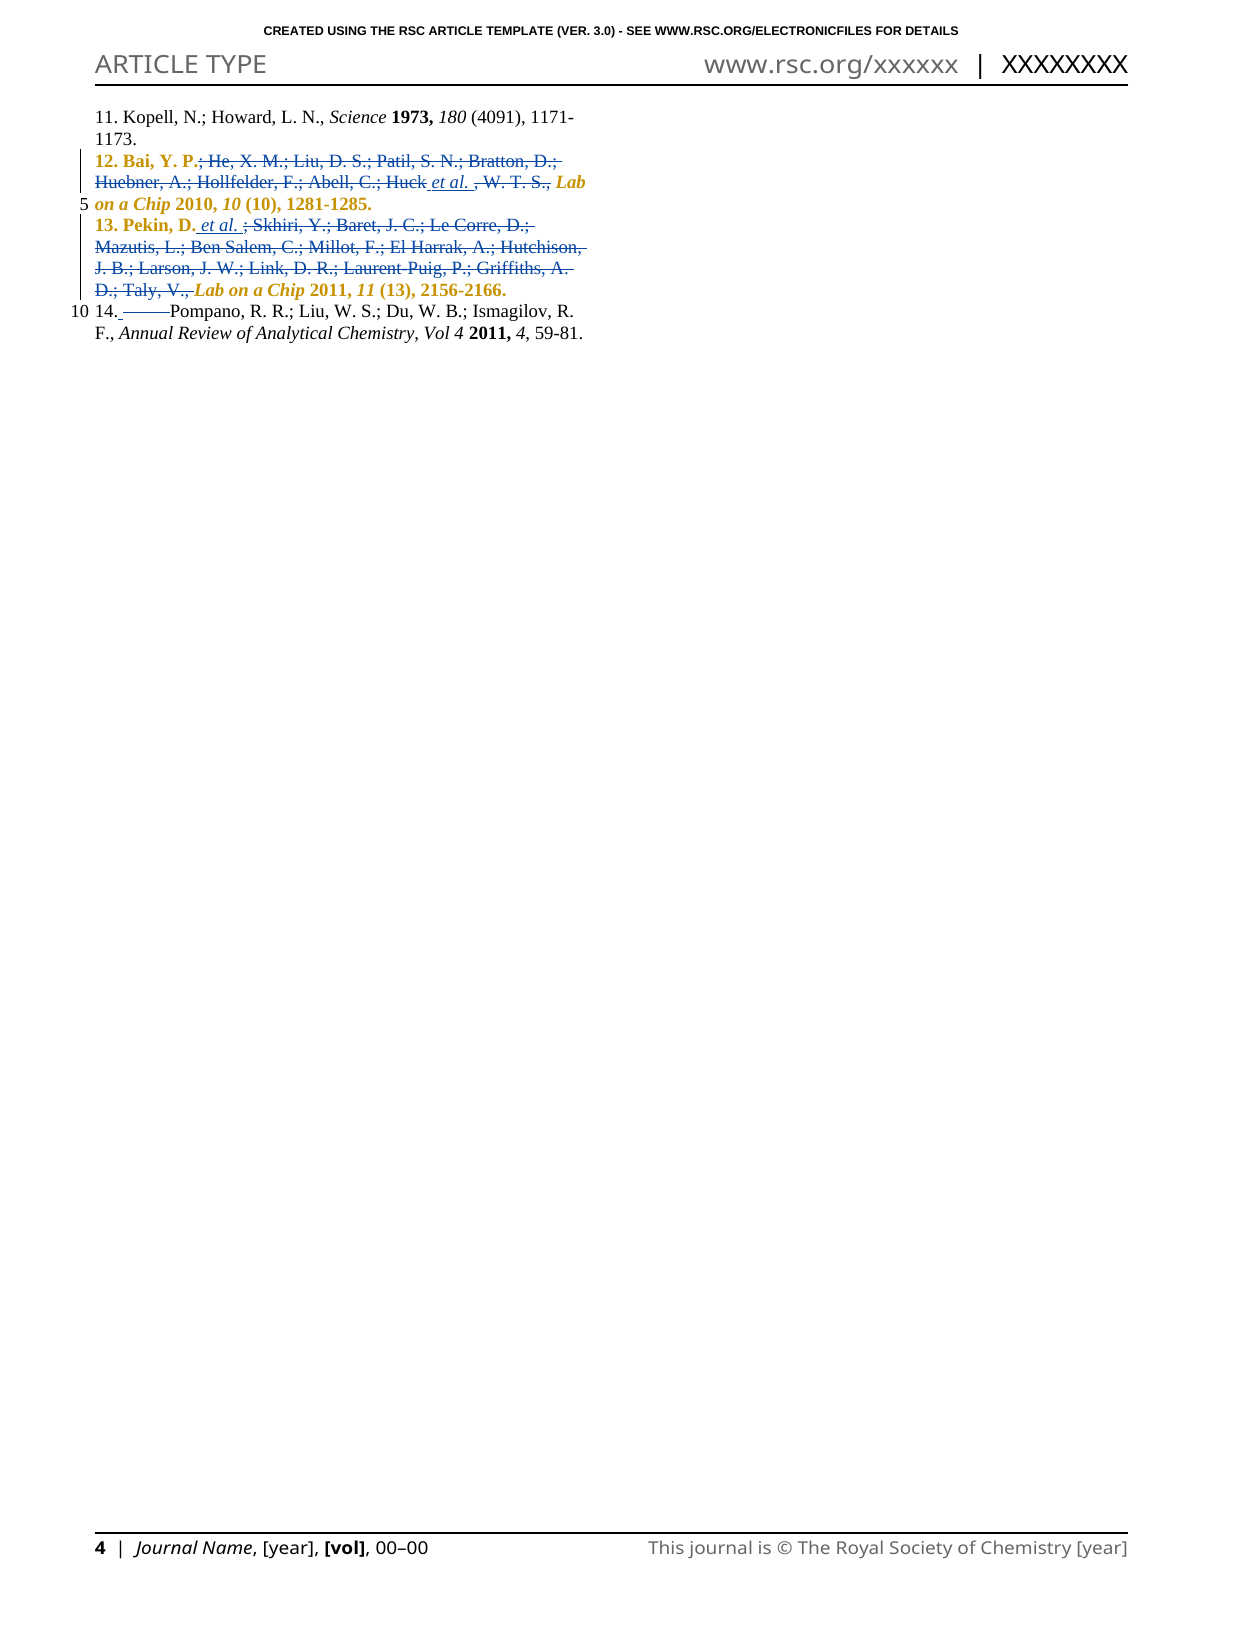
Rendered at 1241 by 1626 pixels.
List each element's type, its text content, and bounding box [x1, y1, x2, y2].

text 12. Bai, Y. P. Lab on a Chip 2010, 10 (10), 1281-1285. [94, 149, 591, 214]
text 11. Kopell, N.; Howard, L. N., Science 1973, 180 (4091), 1171-1173. [94, 106, 591, 149]
text 14.Pompano, R. R.; Liu, W. S.; Du, W. B.; Ismagilov, R. F., Annual Review of Analytical Chemistry, Vol 4 2011, 4, 59-81. [94, 300, 591, 343]
text 13. Pekin, D.Lab on a Chip 2011, 11 (13), 2156-2166. [94, 214, 591, 300]
